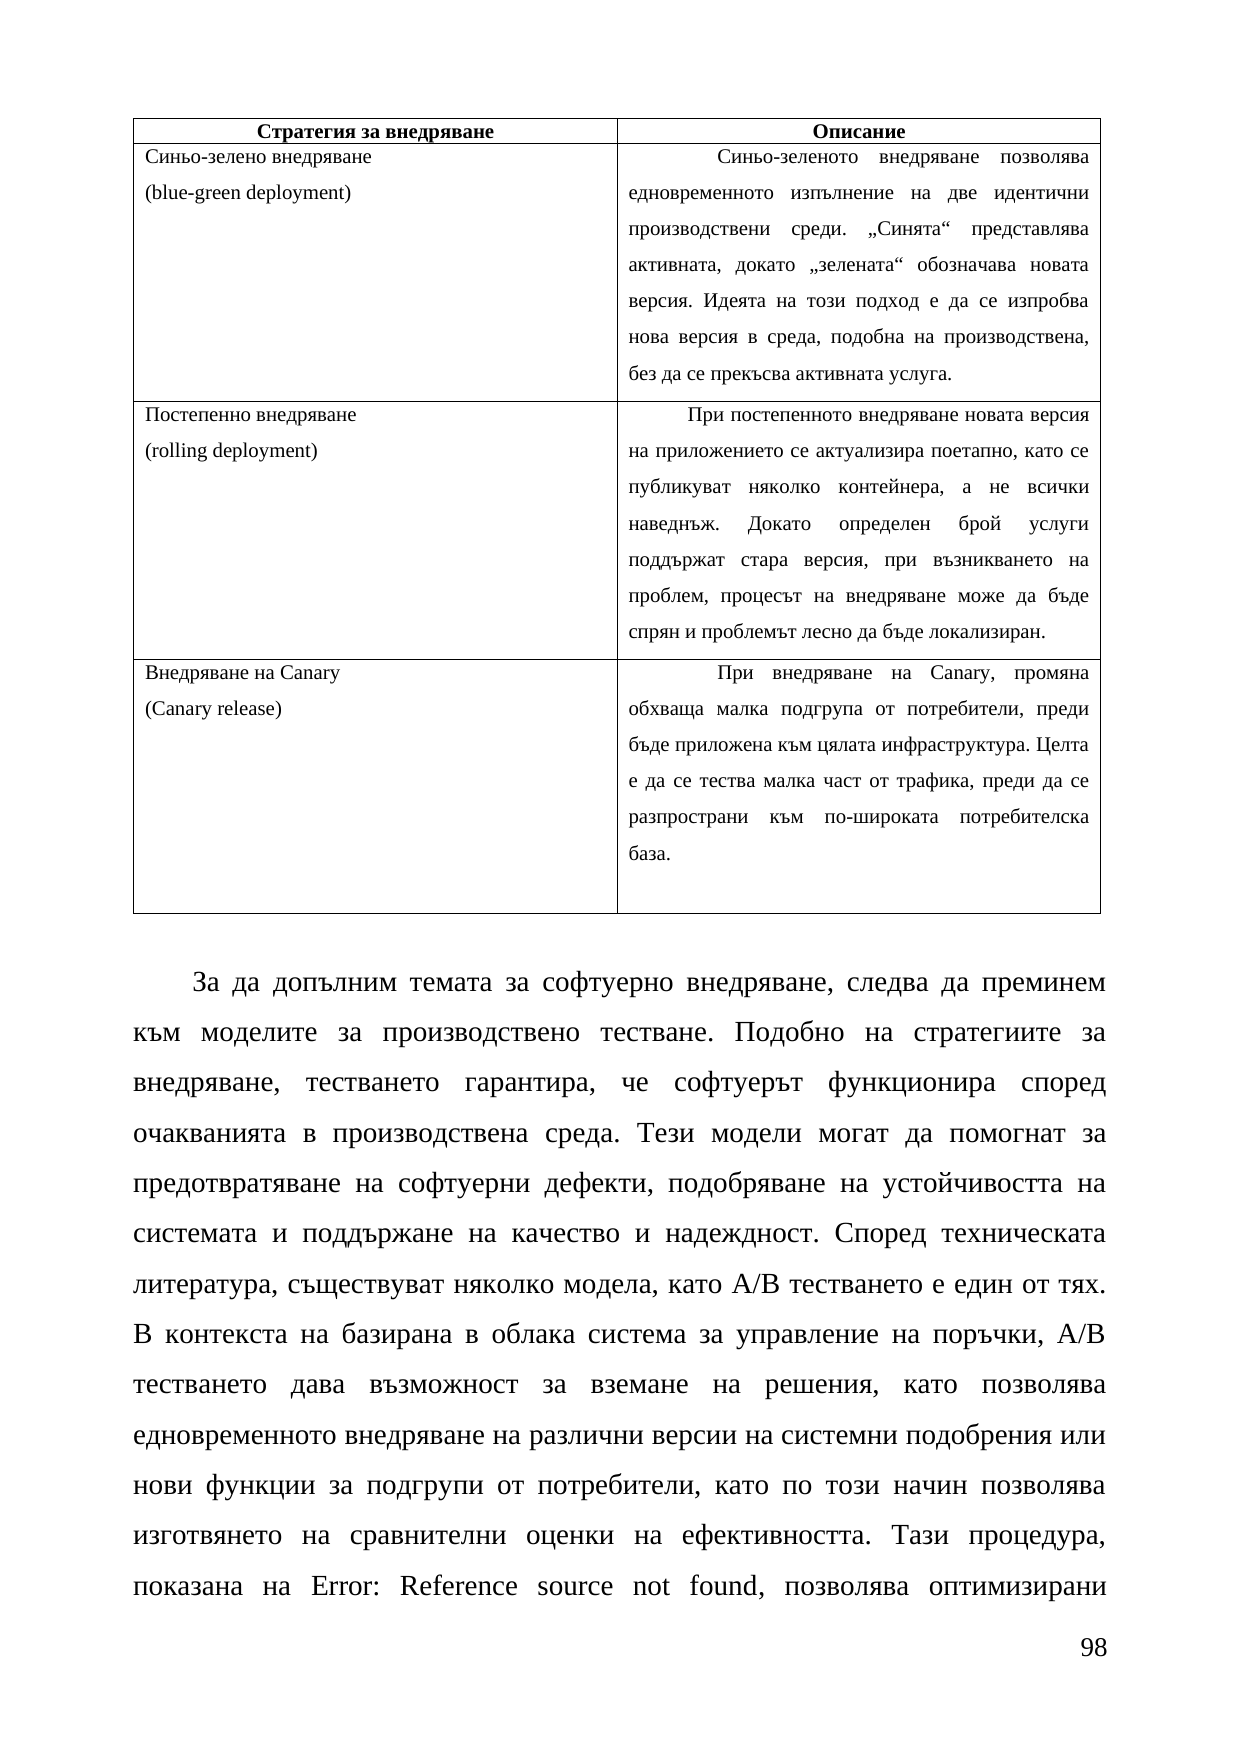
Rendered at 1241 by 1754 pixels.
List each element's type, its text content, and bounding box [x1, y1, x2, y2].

table_cell Синьо-зелено внедряване (blue-green deployment) [134, 144, 617, 401]
table_header Описание [618, 119, 1100, 143]
table_cell Внедряване на Canary (Canary release) [134, 660, 617, 913]
table_cell Синьо-зеленото внедряване позволява едновременното изпълнение на две идентични производствени среди. „Синята“ представлява активната, докато „зелената“ обозначава новата версия. Идеята на този подход е да се изпробва нова версия в среда, подобна на производствена, без да се прекъсва активната услуга. [618, 144, 1100, 401]
table_header Стратегия за внедряване [134, 119, 617, 143]
table_cell Постепенно внедряване (rolling deployment) [134, 402, 617, 659]
table_cell При постепенното внедряване новата версия на приложението се актуализира поетапно, като се публикуват няколко контейнера, а не всички наведнъж. Докато определен брой услуги поддържат стара версия, при възникването на проблем, процесът на внедряване може да бъде спрян и проблемът лесно да бъде локализиран. [618, 402, 1100, 659]
table_cell При внедряване на Canary, промяна обхваща малка подгрупа от потребители, преди бъде приложена към цялата инфраструктура. Целта е да се тества малка част от трафика, преди да се разпространи към по-широката потребителска база. [618, 660, 1100, 913]
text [133, 964, 1107, 1601]
